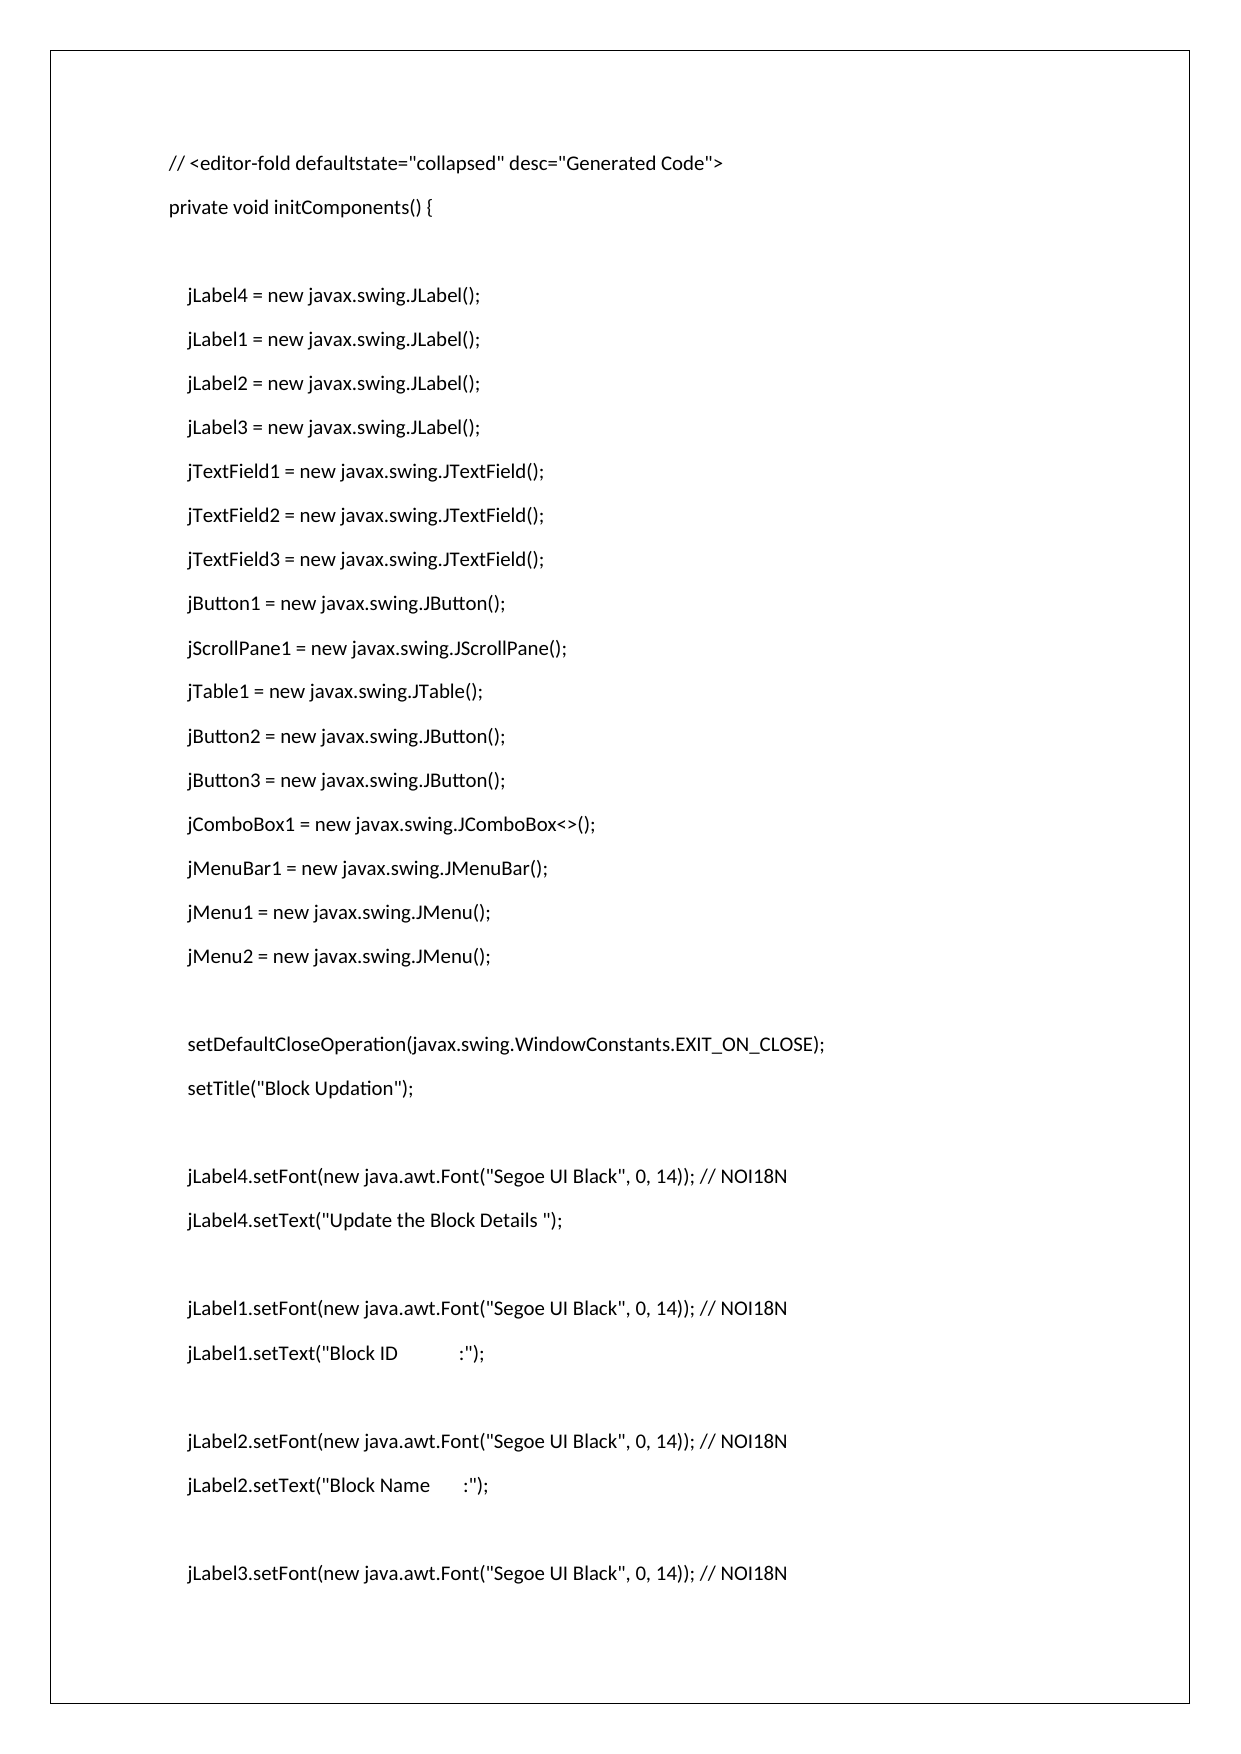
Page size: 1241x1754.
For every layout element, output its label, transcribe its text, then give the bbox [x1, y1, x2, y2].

text jScrollPane1 = new javax.swing.JScrollPane(); [150, 635, 1090, 660]
text jTextField2 = new javax.swing.JTextField(); [150, 502, 1090, 528]
text jLabel1.setText("Block ID :"); [150, 1340, 1090, 1365]
text jLabel3.setFont(new java.awt.Font("Segoe UI Black", 0, 14)); // NOI18N [150, 1560, 1090, 1585]
text jLabel4.setText("Update the Block Details "); [150, 1207, 1090, 1233]
text jLabel2 = new javax.swing.JLabel(); [150, 370, 1090, 396]
text // <editor-fold defaultstate="collapsed" desc="Generated Code"> [150, 150, 1090, 175]
text jLabel1.setFont(new java.awt.Font("Segoe UI Black", 0, 14)); // NOI18N [150, 1296, 1090, 1321]
text jMenu1 = new javax.swing.JMenu(); [150, 899, 1090, 924]
text jTextField3 = new javax.swing.JTextField(); [150, 547, 1090, 572]
text private void initComponents() { [150, 194, 1090, 219]
text jMenu2 = new javax.swing.JMenu(); [150, 943, 1090, 968]
text jLabel4 = new javax.swing.JLabel(); [150, 282, 1090, 308]
text setTitle("Block Updation"); [150, 1075, 1090, 1101]
text jMenuBar1 = new javax.swing.JMenuBar(); [150, 855, 1090, 880]
text jLabel2.setText("Block Name :"); [150, 1472, 1090, 1497]
text jComboBox1 = new javax.swing.JComboBox<>(); [150, 811, 1090, 836]
text setDefaultCloseOperation(javax.swing.WindowConstants.EXIT_ON_CLOSE); [150, 1031, 1090, 1057]
text jLabel4.setFont(new java.awt.Font("Segoe UI Black", 0, 14)); // NOI18N [150, 1163, 1090, 1189]
text jLabel2.setFont(new java.awt.Font("Segoe UI Black", 0, 14)); // NOI18N [150, 1428, 1090, 1453]
text jButton1 = new javax.swing.JButton(); [150, 591, 1090, 616]
text jButton2 = new javax.swing.JButton(); [150, 723, 1090, 748]
text jTable1 = new javax.swing.JTable(); [150, 679, 1090, 704]
text jLabel1 = new javax.swing.JLabel(); [150, 326, 1090, 352]
text jButton3 = new javax.swing.JButton(); [150, 767, 1090, 792]
text jTextField1 = new javax.swing.JTextField(); [150, 458, 1090, 484]
text jLabel3 = new javax.swing.JLabel(); [150, 414, 1090, 440]
